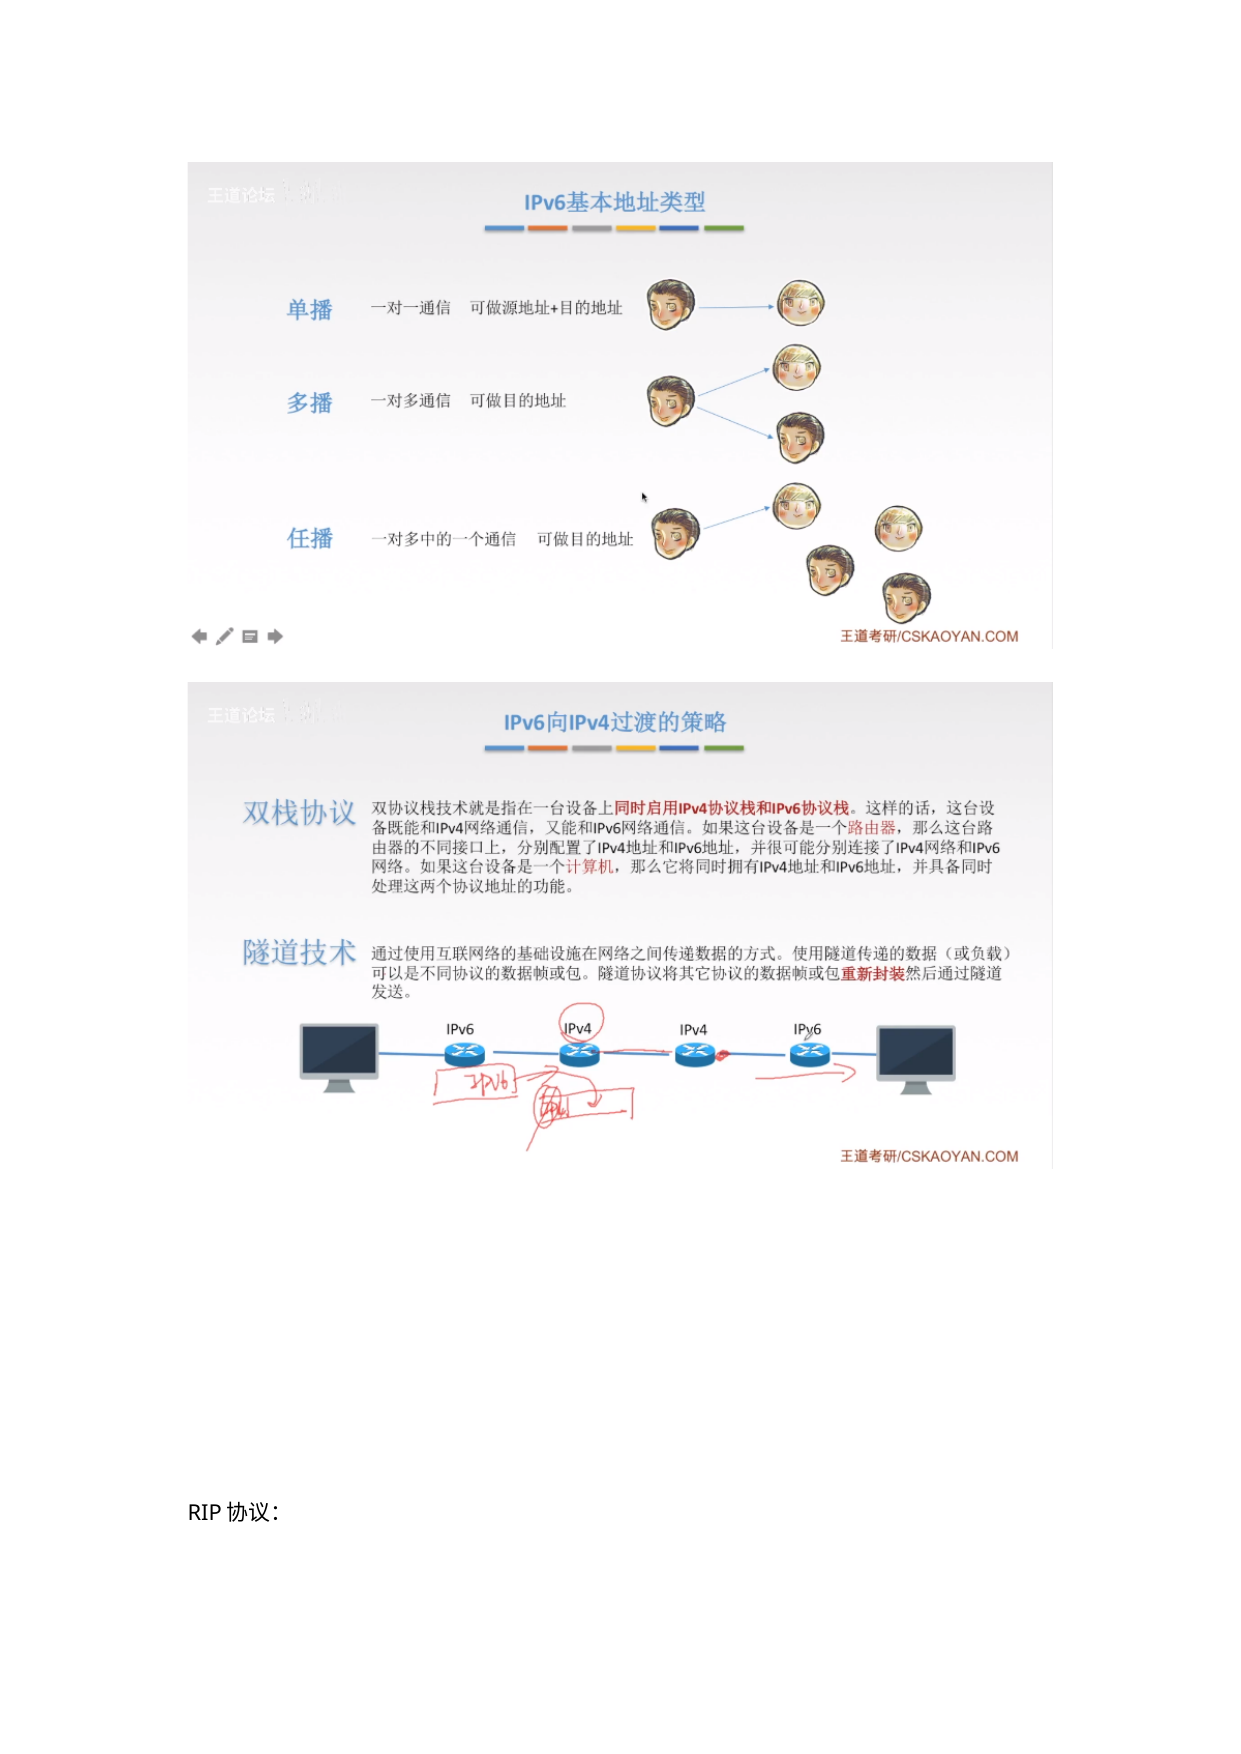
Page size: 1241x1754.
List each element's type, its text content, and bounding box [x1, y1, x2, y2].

picture [187, 162, 1053, 649]
picture [187, 682, 1053, 1169]
text RIP协议： [187, 1494, 1053, 1527]
